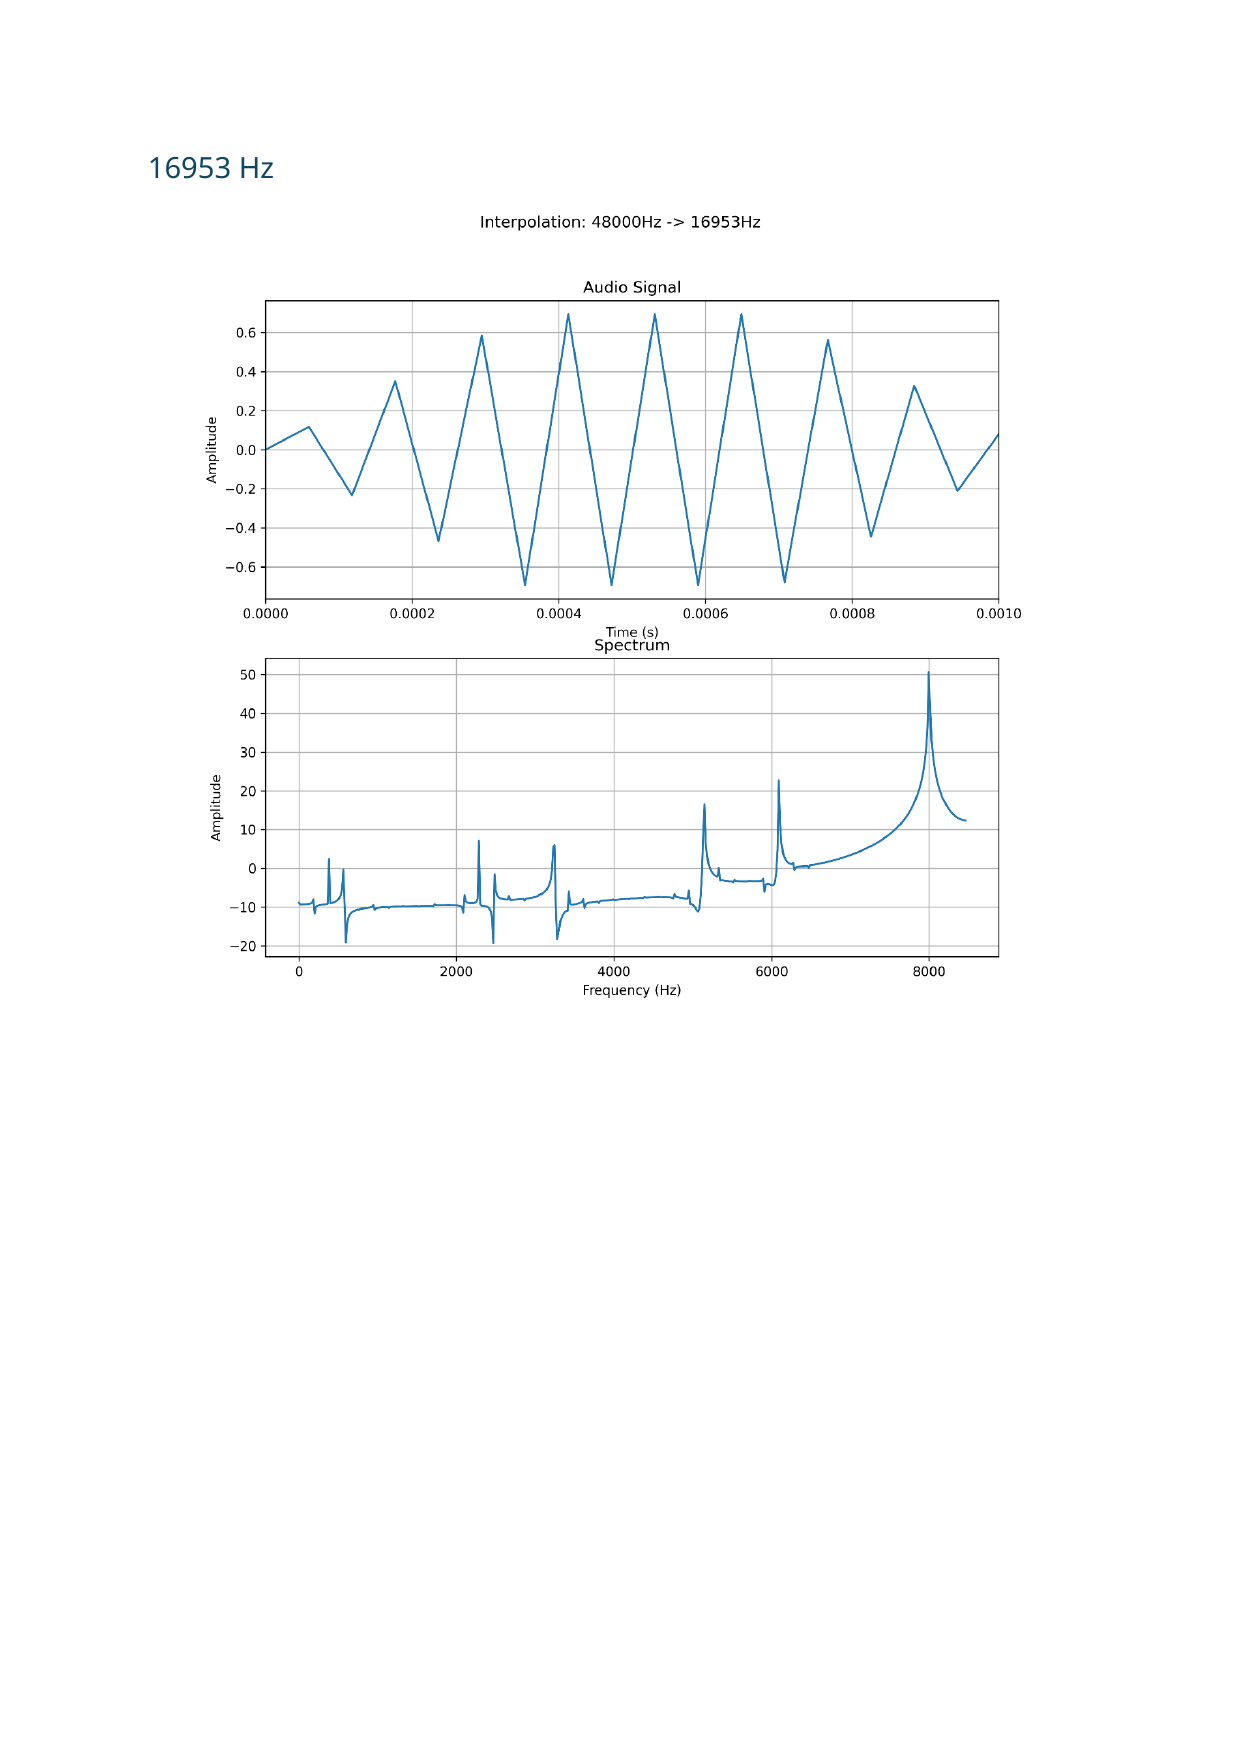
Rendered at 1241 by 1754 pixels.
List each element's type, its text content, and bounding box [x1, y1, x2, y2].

subtitle 16953 Hz [148, 148, 1093, 187]
picture [147, 198, 1093, 1050]
